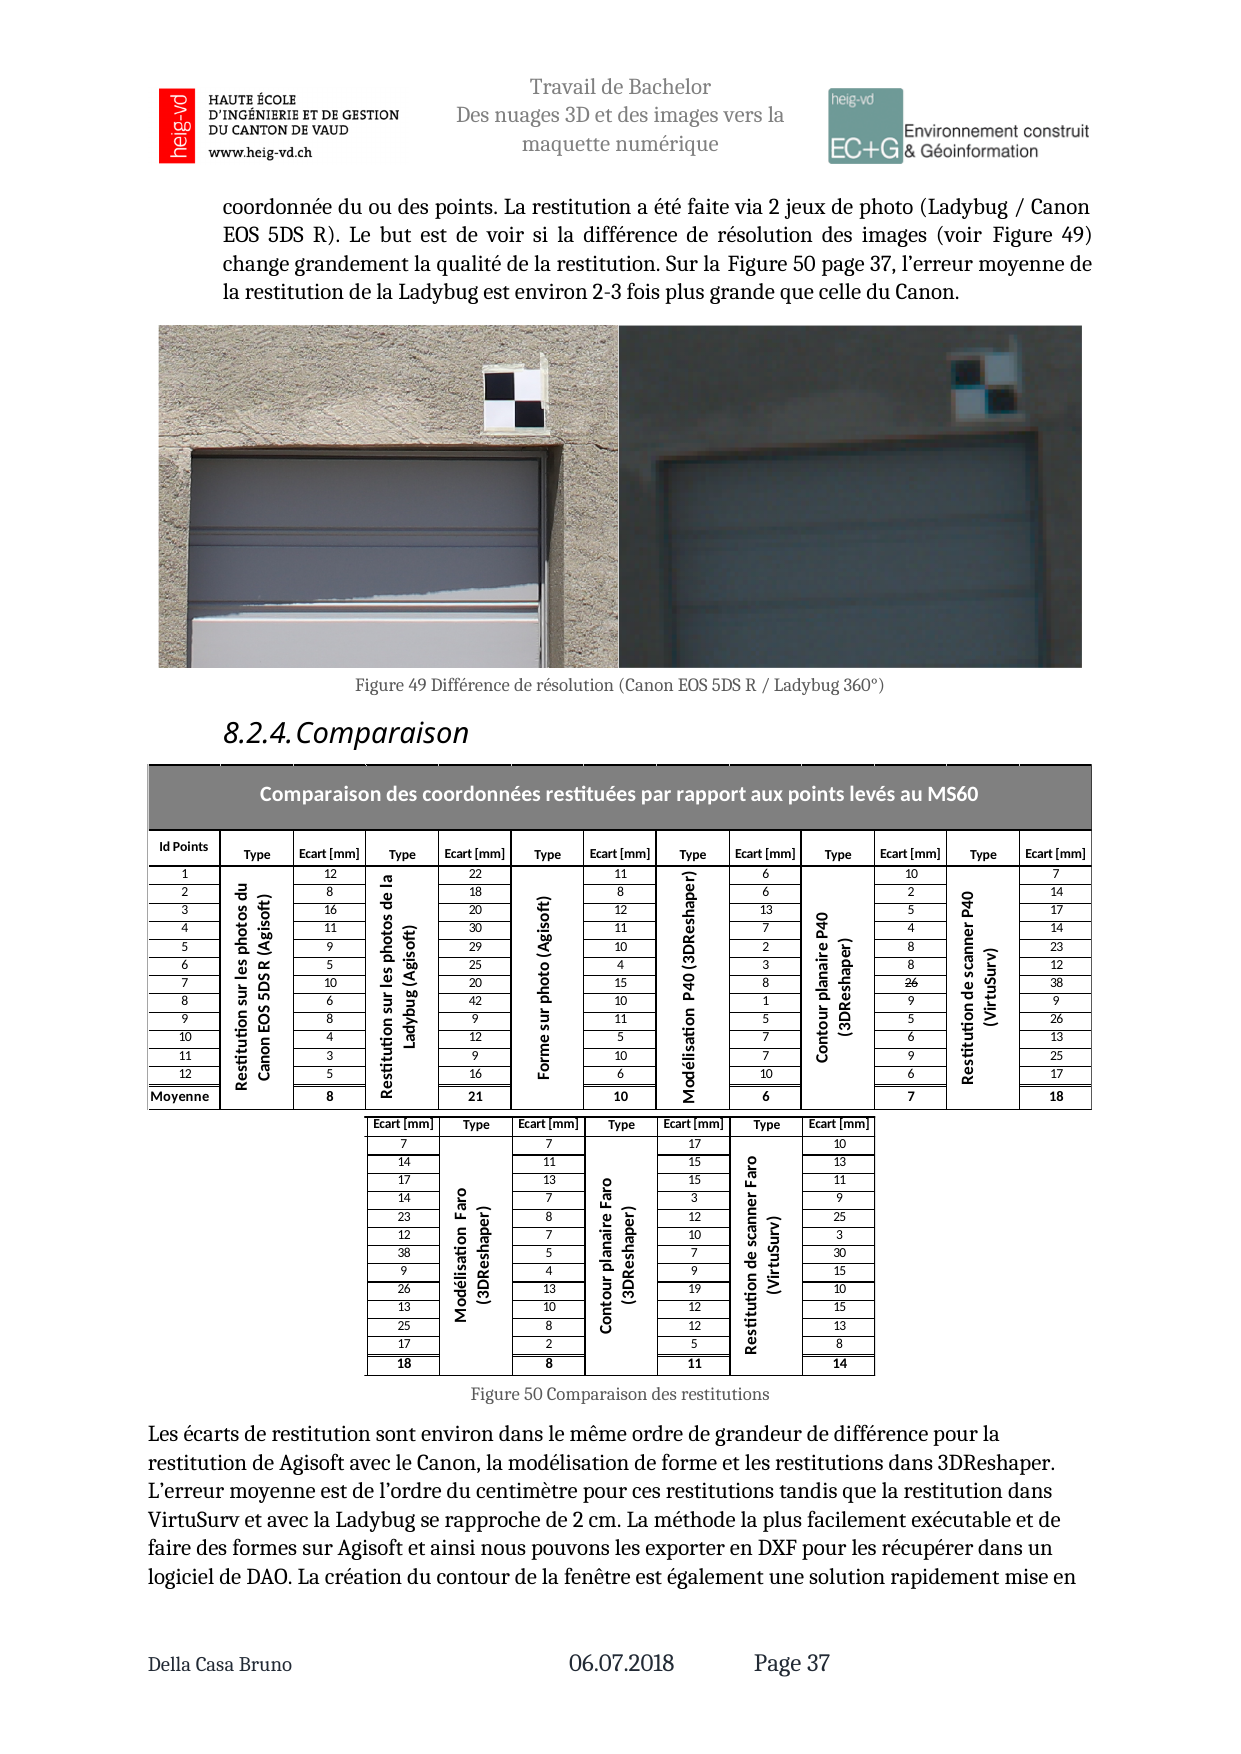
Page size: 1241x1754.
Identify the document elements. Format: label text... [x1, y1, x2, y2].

subtitle Comparaison [223, 712, 1093, 752]
picture [147, 87, 410, 165]
picture [619, 326, 1081, 667]
text Figure 50 Comparaison des restitutions [148, 1383, 1093, 1404]
picture [827, 87, 1093, 165]
text Figure 49 Différence de résolution (Canon EOS 5DS R / Ladybug 360°) [148, 674, 1093, 696]
picture [158, 325, 618, 668]
